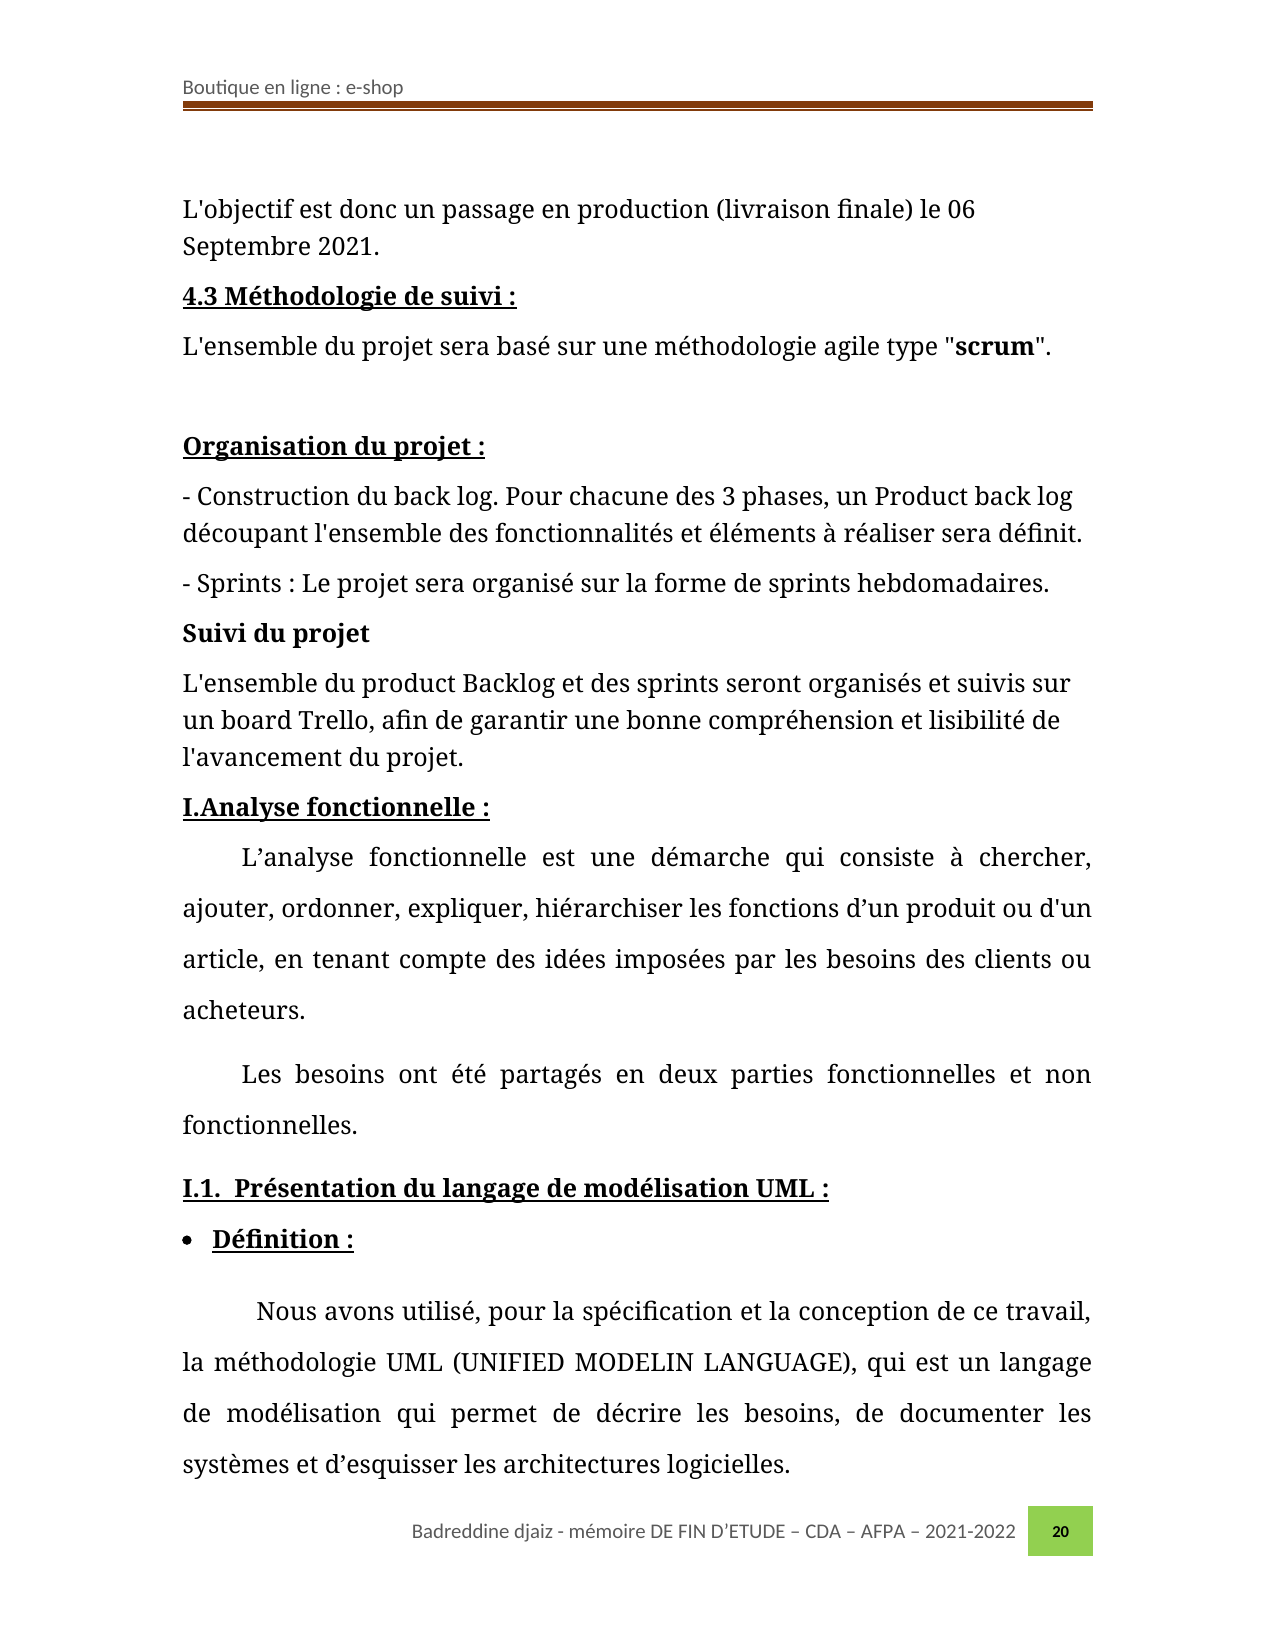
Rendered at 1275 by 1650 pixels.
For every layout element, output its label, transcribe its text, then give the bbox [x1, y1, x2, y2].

text L'objectif est donc un passage en production (livraison finale) le 06 Septembre 2021. [182, 191, 1093, 263]
text L’analyse fonctionnelle est une démarche qui consiste à chercher, ajouter, ordonner, expliquer, hiérarchiser les fonctions d’un produit ou d'un article, en tenant compte des idées imposées par les besoins des clients ou acheteurs. [182, 840, 1093, 1027]
text I.1. Présentation du langage de modélisation UML : [182, 1171, 1093, 1205]
text - Sprints : Le projet sera organisé sur la forme de sprints hebdomadaires. [182, 565, 1093, 599]
text L'ensemble du product Backlog et des sprints seront organisés et suivis sur un board Trello, afin de garantir une bonne compréhension et lisibilité de l'avancement du projet. [182, 665, 1093, 774]
text Organisation du projet : [182, 428, 1093, 462]
text Nous avons utilisé, pour la spécification et la conception de ce travail, la méthodologie UML (UNIFIED MODELIN LANGUAGE), qui est un langage de modélisation qui permet de décrire les besoins, de documenter les systèmes et d’esquisser les architectures logicielles. [182, 1294, 1093, 1481]
text 4.3 Méthodologie de suivi : [182, 278, 1093, 313]
text L'ensemble du projet sera basé sur une méthodologie agile type "scrum". [182, 328, 1093, 362]
text Suivi du projet [182, 615, 1093, 649]
text I.Analyse fonctionnelle : [182, 790, 1093, 824]
text Les besoins ont été partagés en deux parties fonctionnelles et non fonctionnelles. [182, 1056, 1093, 1142]
list Définition : [182, 1222, 1093, 1256]
text - Construction du back log. Pour chacune des 3 phases, un Product back log découpant l'ensemble des fonctionnalités et éléments à réaliser sera définit. [182, 478, 1093, 549]
